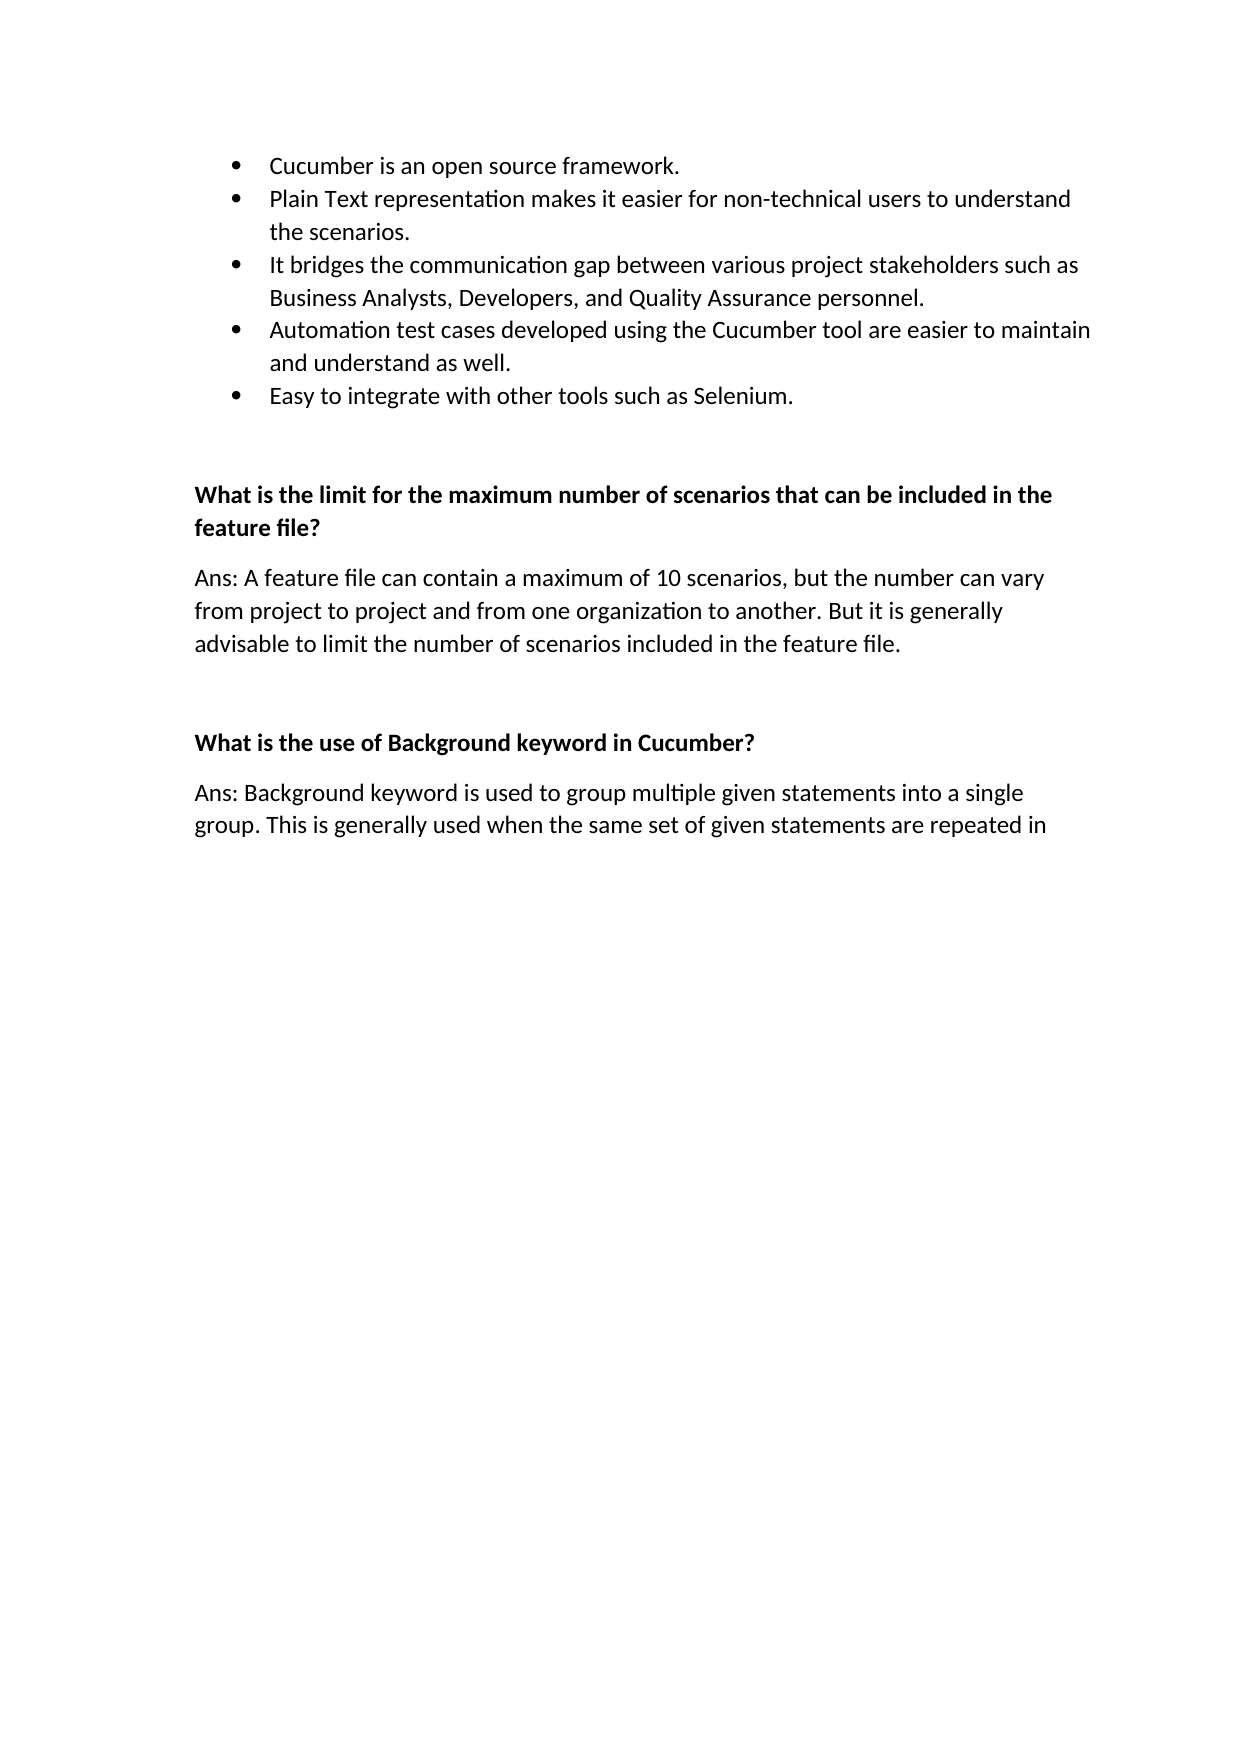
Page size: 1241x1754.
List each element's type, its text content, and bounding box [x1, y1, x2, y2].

list Cucumber is an open source framework. [232, 150, 1094, 181]
list Automation test cases developed using the Cucumber tool are easier to maintain and understand as well. [232, 314, 1094, 378]
list It bridges the communication gap between various project stakeholders such as Business Analysts, Developers, and Quality Assurance personnel. [232, 249, 1094, 312]
list Easy to integrate with other tools such as Selenium. [232, 380, 1094, 411]
text What is the limit for the maximum number of scenarios that can be included in the feature file? [194, 479, 1094, 543]
text Ans: A feature file can contain a maximum of 10 scenarios, but the number can vary from project to project and from one organization to another. But it is generally advisable to limit the number of scenarios included in the feature file. [194, 562, 1094, 658]
list Plain Text representation makes it easier for non-technical users to understand the scenarios. [232, 183, 1094, 246]
text Ans: Background keyword is used to group multiple given statements into a single group. This is generally used when the same set of given statements are repeated in each scenario of the feature file. [194, 777, 1094, 840]
text What is the use of Background keyword in Cucumber? [194, 727, 1094, 758]
